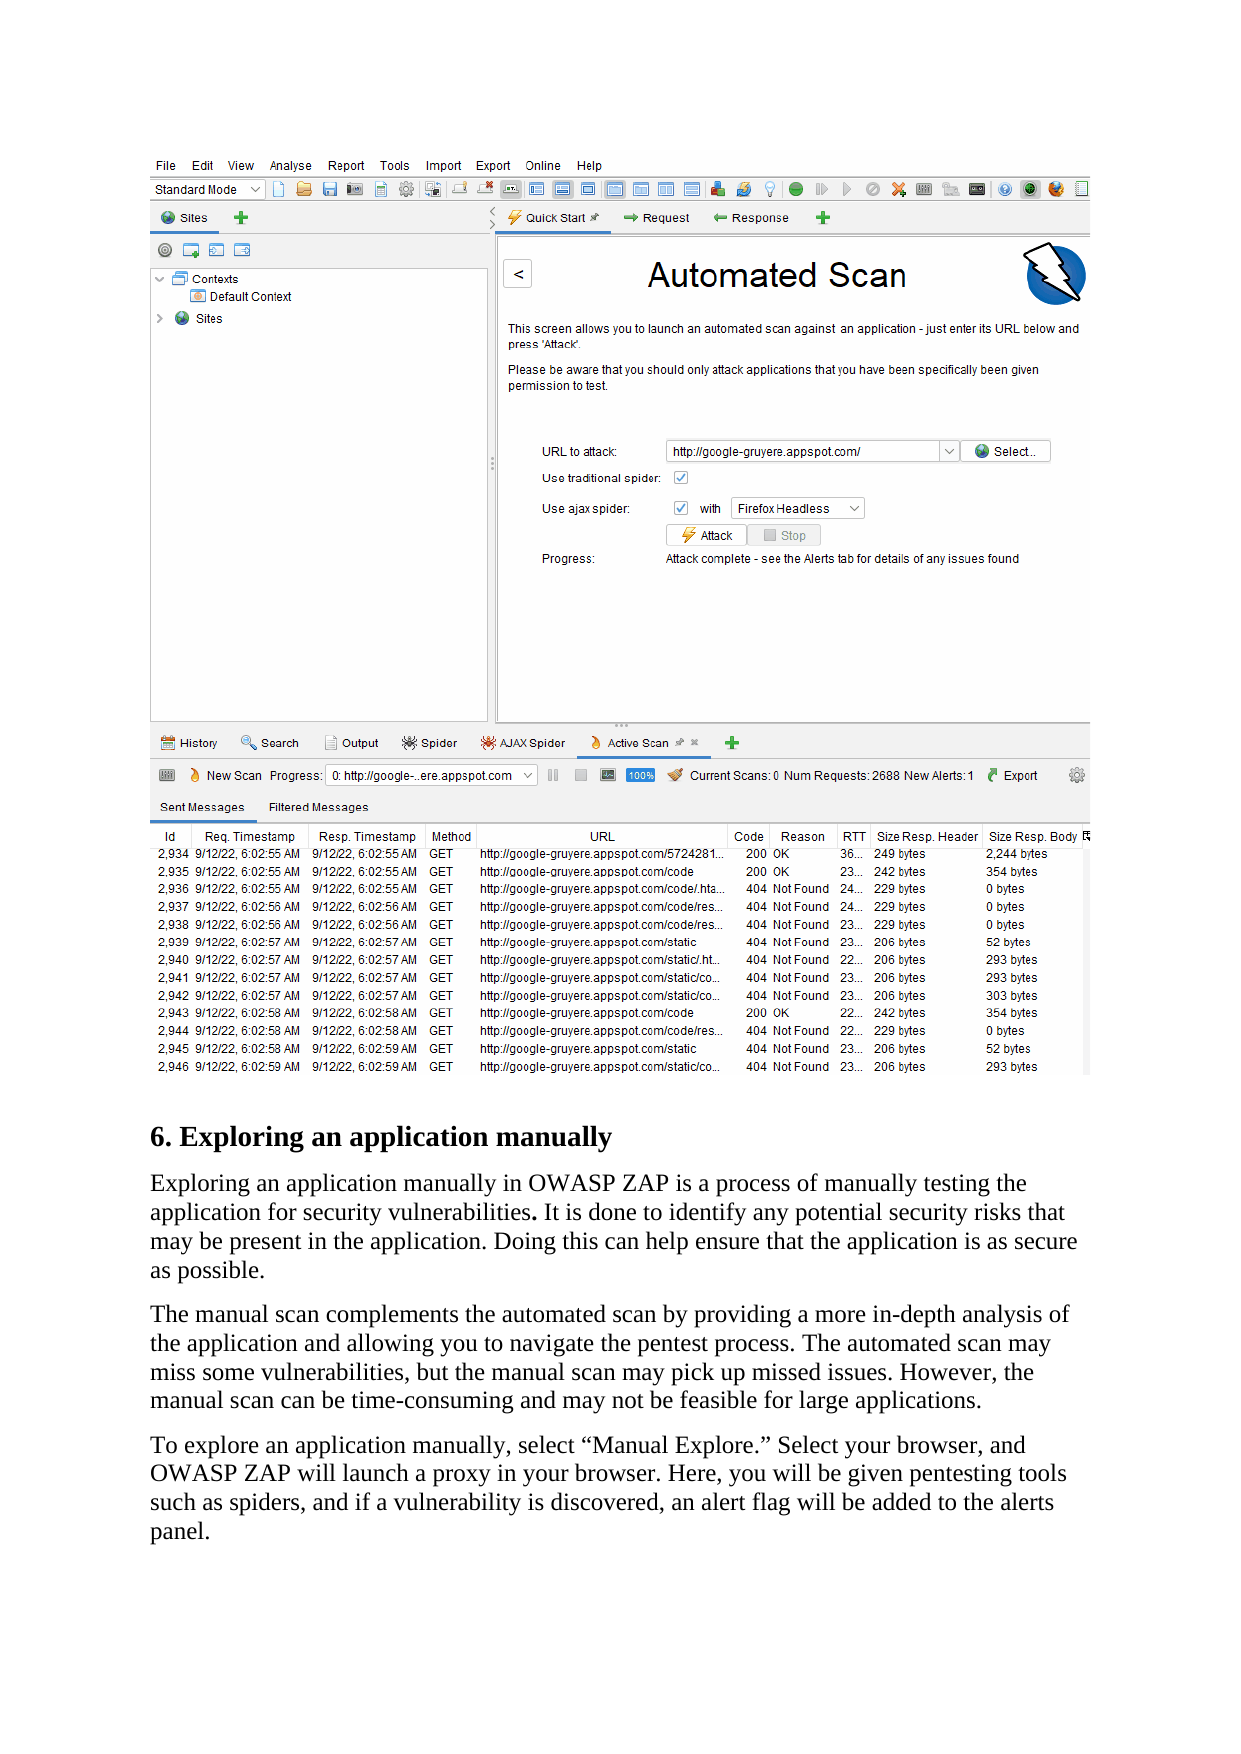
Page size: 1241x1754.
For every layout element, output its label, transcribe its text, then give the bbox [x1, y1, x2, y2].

text The manual scan complements the automated scan by providing a more in-depth analysis of the application and allowing you to navigate the pentest process. The automated scan may miss some vulnerabilities, but the manual scan may pick up missed issues. However, the manual scan can be time-consuming and may not be feasible for large applications. [150, 1299, 1090, 1414]
text To explore an application manually, select “Manual Explore.” Select your browser, and OWASP ZAP will launch a proxy in your browser. Here, you will be given pentesting tools such as spiders, and if a vulnerability is discovered, an alert flag will be added to the alerts panel. [150, 1430, 1090, 1545]
text 6. Exploring an application manually [150, 1106, 1090, 1153]
text Exploring an application manually in OWASP ZAP is a process of manually testing the application for security vulnerabilities. It is done to identify any potential security risks that may be present in the application. Doing this can help ensure that the application is as secure as possible. [150, 1168, 1090, 1283]
picture [150, 150, 1091, 1075]
